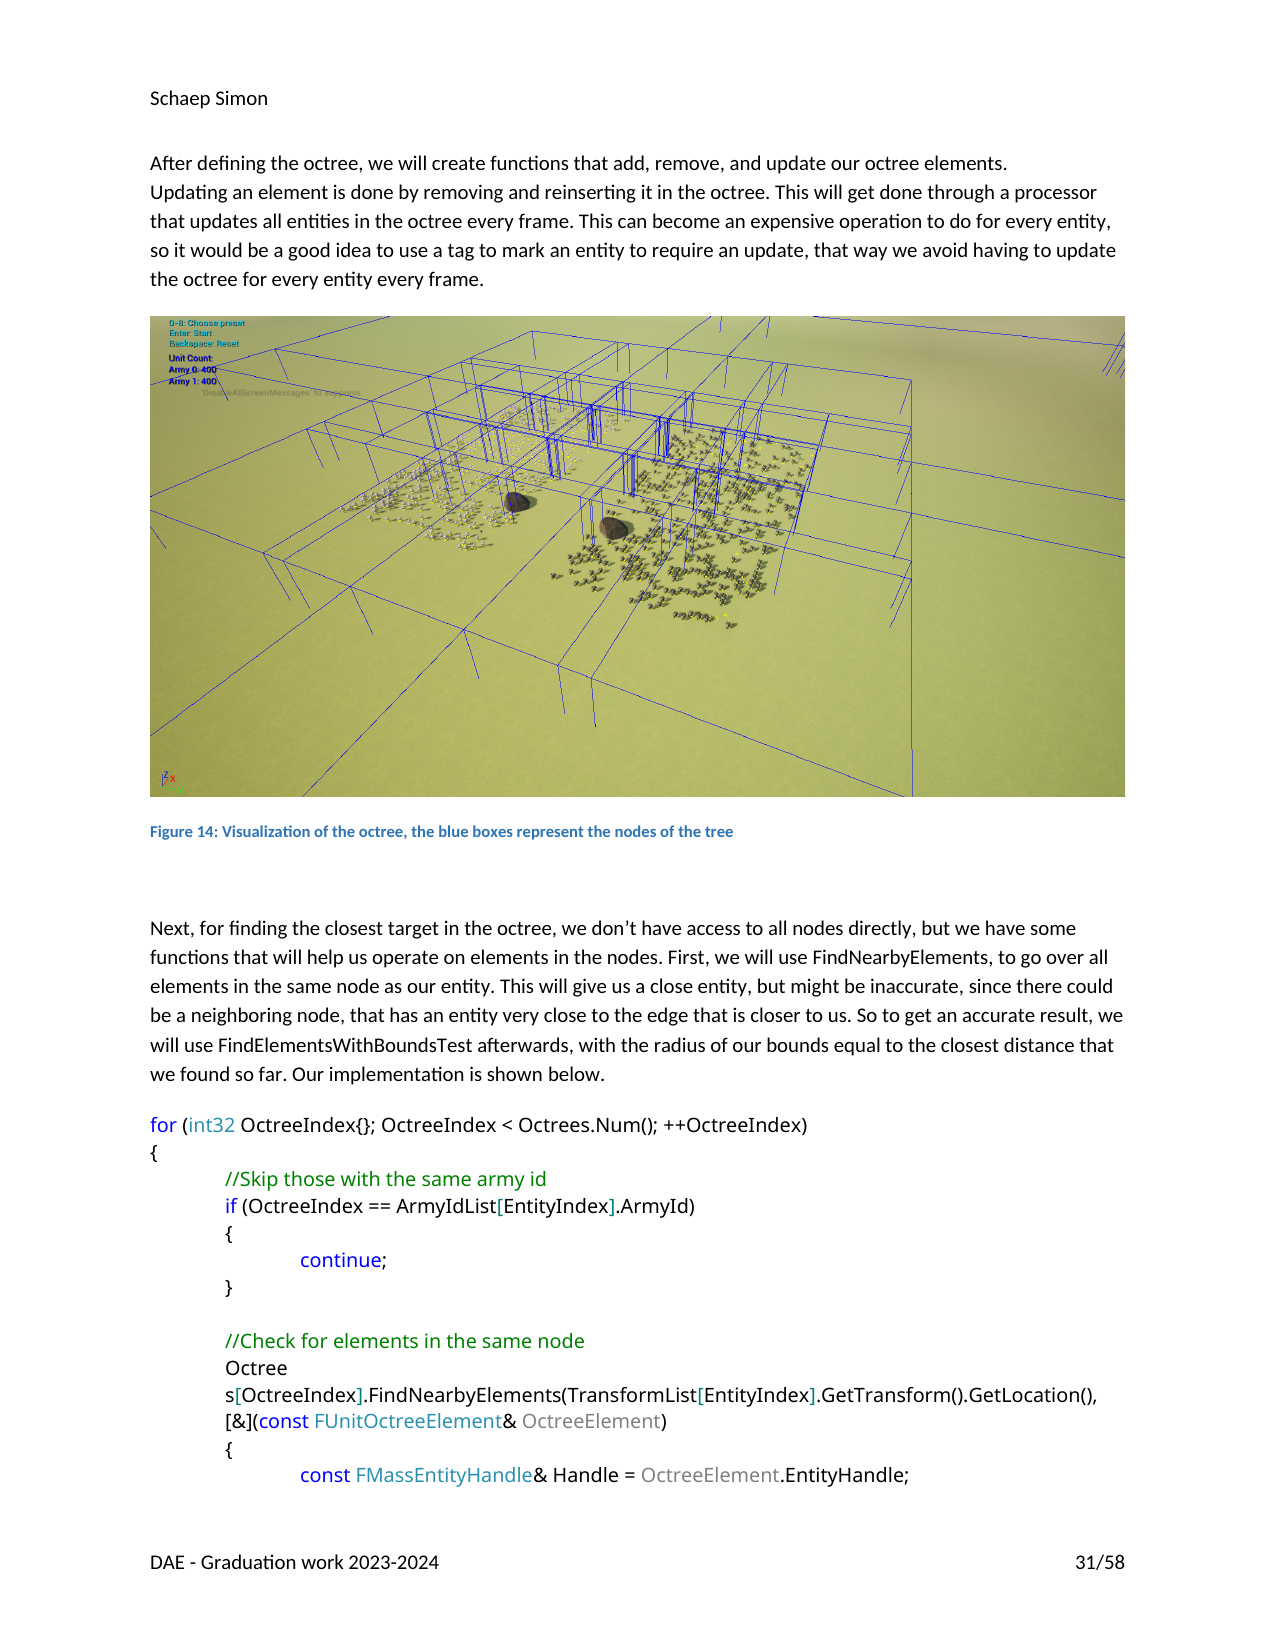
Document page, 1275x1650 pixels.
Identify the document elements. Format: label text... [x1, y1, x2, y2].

picture [150, 316, 1125, 797]
text Next, for finding the closest target in the octree, we don’t have access to all nodes directly, but we have some functions that will help us operate on elements in the nodes. First, we will use FindNearbyElements, to go over all elements in the same node as our entity. This will give us a close entity, but might be inaccurate, since there could be a neighboring node, that has an entity very close to the edge that is closer to us. So to get an accurate result, we will use FindElementsWithBoundsTest afterwards, with the radius of our bounds equal to the closest distance that we found so far. Our implementation is shown below. [150, 915, 1125, 1086]
text const FMassEntityHandle& Handle = OctreeElement.EntityHandle; [150, 1462, 1125, 1489]
text } [150, 1273, 1125, 1300]
text //Skip those with the same army id [150, 1165, 1125, 1192]
text //Check for elements in the same node [150, 1327, 1125, 1354]
text { [150, 1219, 1125, 1246]
text if (OctreeIndex == ArmyIdList[EntityIndex].ArmyId) [150, 1192, 1125, 1219]
text Octrees[OctreeIndex].FindNearbyElements(TransformList[EntityIndex].GetTransform().GetLocation(), [&](const FUnitOctreeElement& OctreeElement) [225, 1354, 1125, 1435]
text for (int32 OctreeIndex{}; OctreeIndex < Octrees.Num(); ++OctreeIndex) [150, 1111, 1125, 1138]
text After defining the octree, we will create functions that add, remove, and update our octree elements. Updating an element is done by removing and reinserting it in the octree. This will get done through a processor that updates all entities in the octree every frame. This can become an expensive operation to do for every entity, so it would be a good idea to use a tag to mark an entity to require an update, that way we avoid having to update the octree for every entity every frame. [150, 150, 1125, 292]
text continue; [150, 1246, 1125, 1273]
text { [150, 1138, 1125, 1165]
text { [150, 1435, 1125, 1462]
